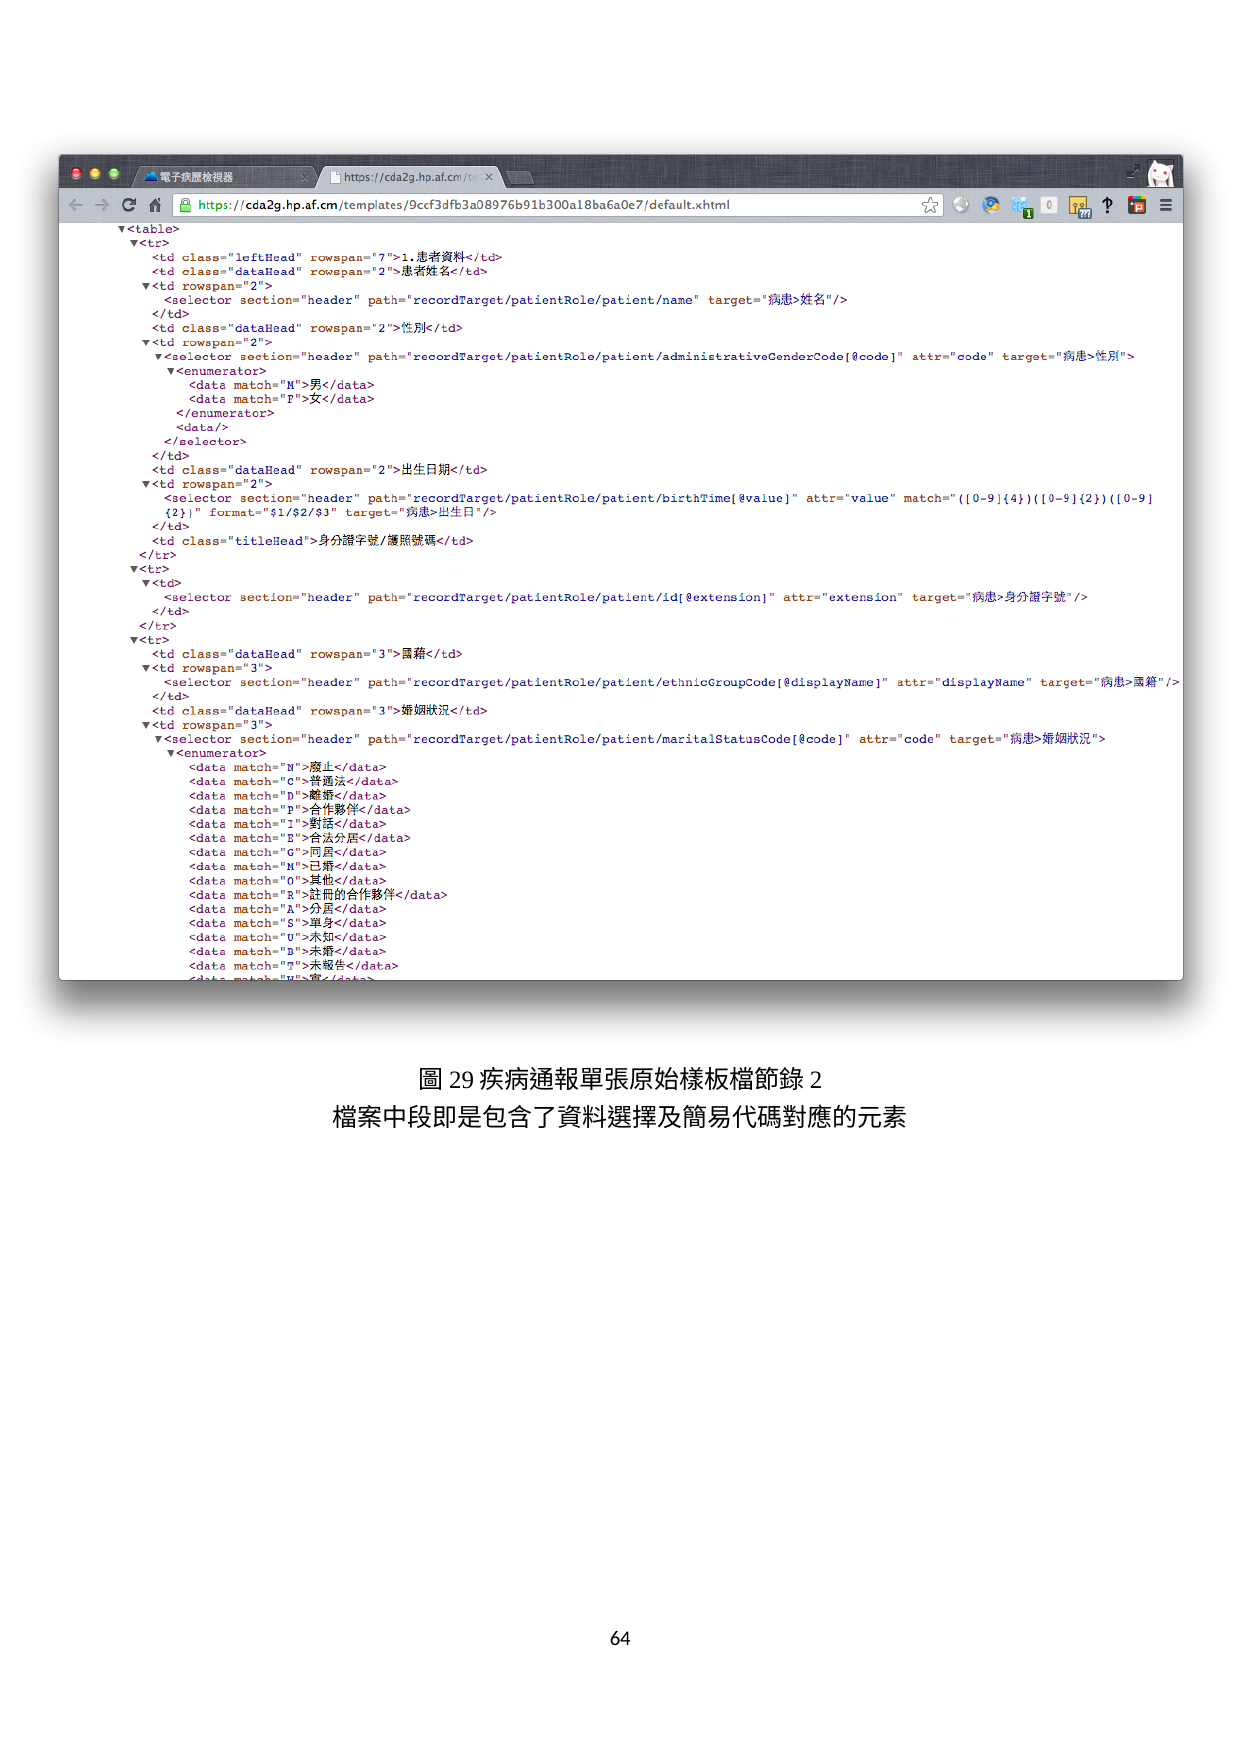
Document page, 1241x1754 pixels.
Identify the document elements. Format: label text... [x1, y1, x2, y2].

text 圖 疾病通報單張原始樣板檔節錄2 [1, 1059, 1239, 1097]
text 檔案中段即是包含了資料選擇及簡易代碼對應的元素 [118, 1097, 1122, 1134]
picture [5, 121, 1236, 1054]
